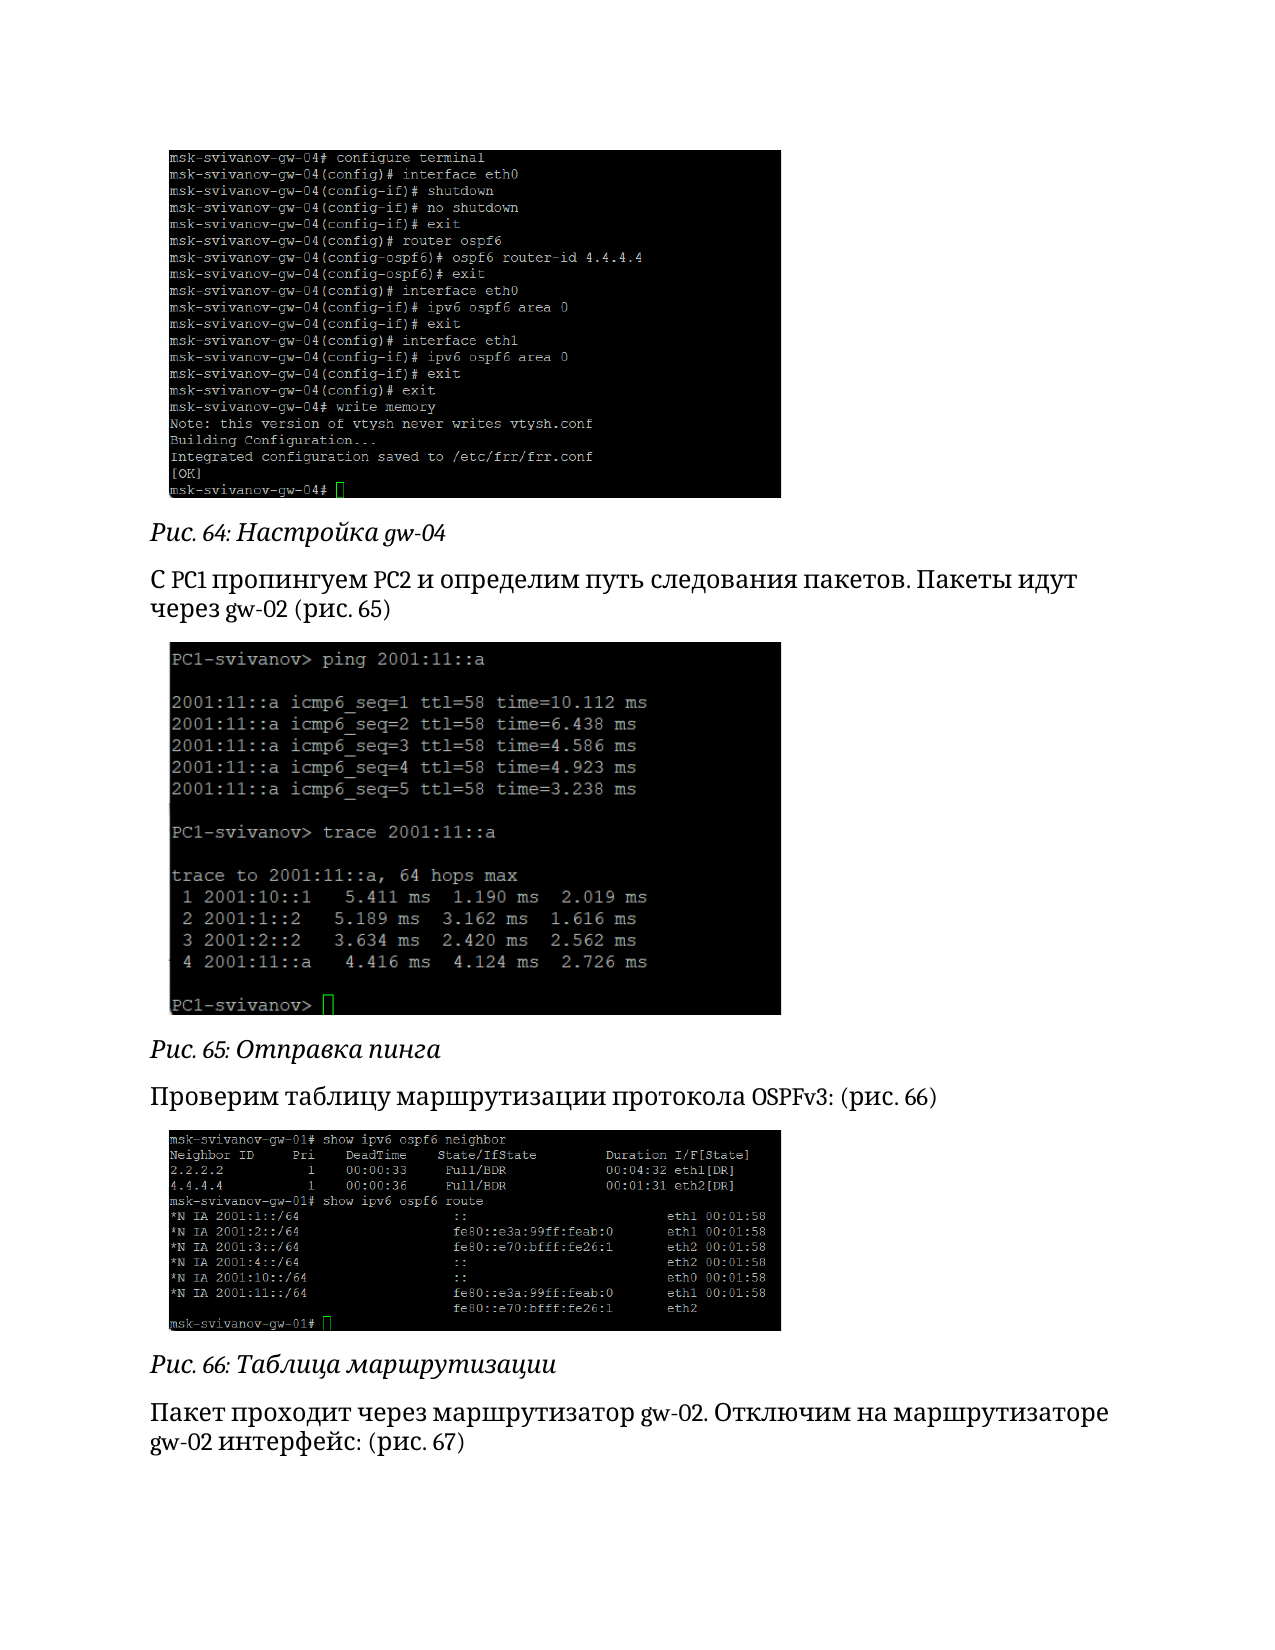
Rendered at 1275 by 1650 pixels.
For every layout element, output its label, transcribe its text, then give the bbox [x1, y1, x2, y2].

picture [168, 150, 782, 498]
text Рис. 66: Таблица маршрутизации [150, 1351, 1125, 1380]
text Пакет проходит через маршрутизатор gw-02. Отключим на маршрутизаторе gw-02 интерфейс: (рис. 67) [150, 1399, 1125, 1456]
picture [168, 642, 782, 1015]
text Проверим таблицу маршрутизации протокола OSPFv3: (рис. 66) [150, 1083, 1125, 1112]
text Рис. 64: Настройка gw-04 [150, 518, 1125, 547]
text Рис. 65: Отправка пинга [150, 1036, 1125, 1064]
picture [168, 1130, 782, 1331]
text С PC1 пропингуем PC2 и определим путь следования пакетов. Пакеты идут через gw-02 (рис. 65) [150, 566, 1125, 623]
